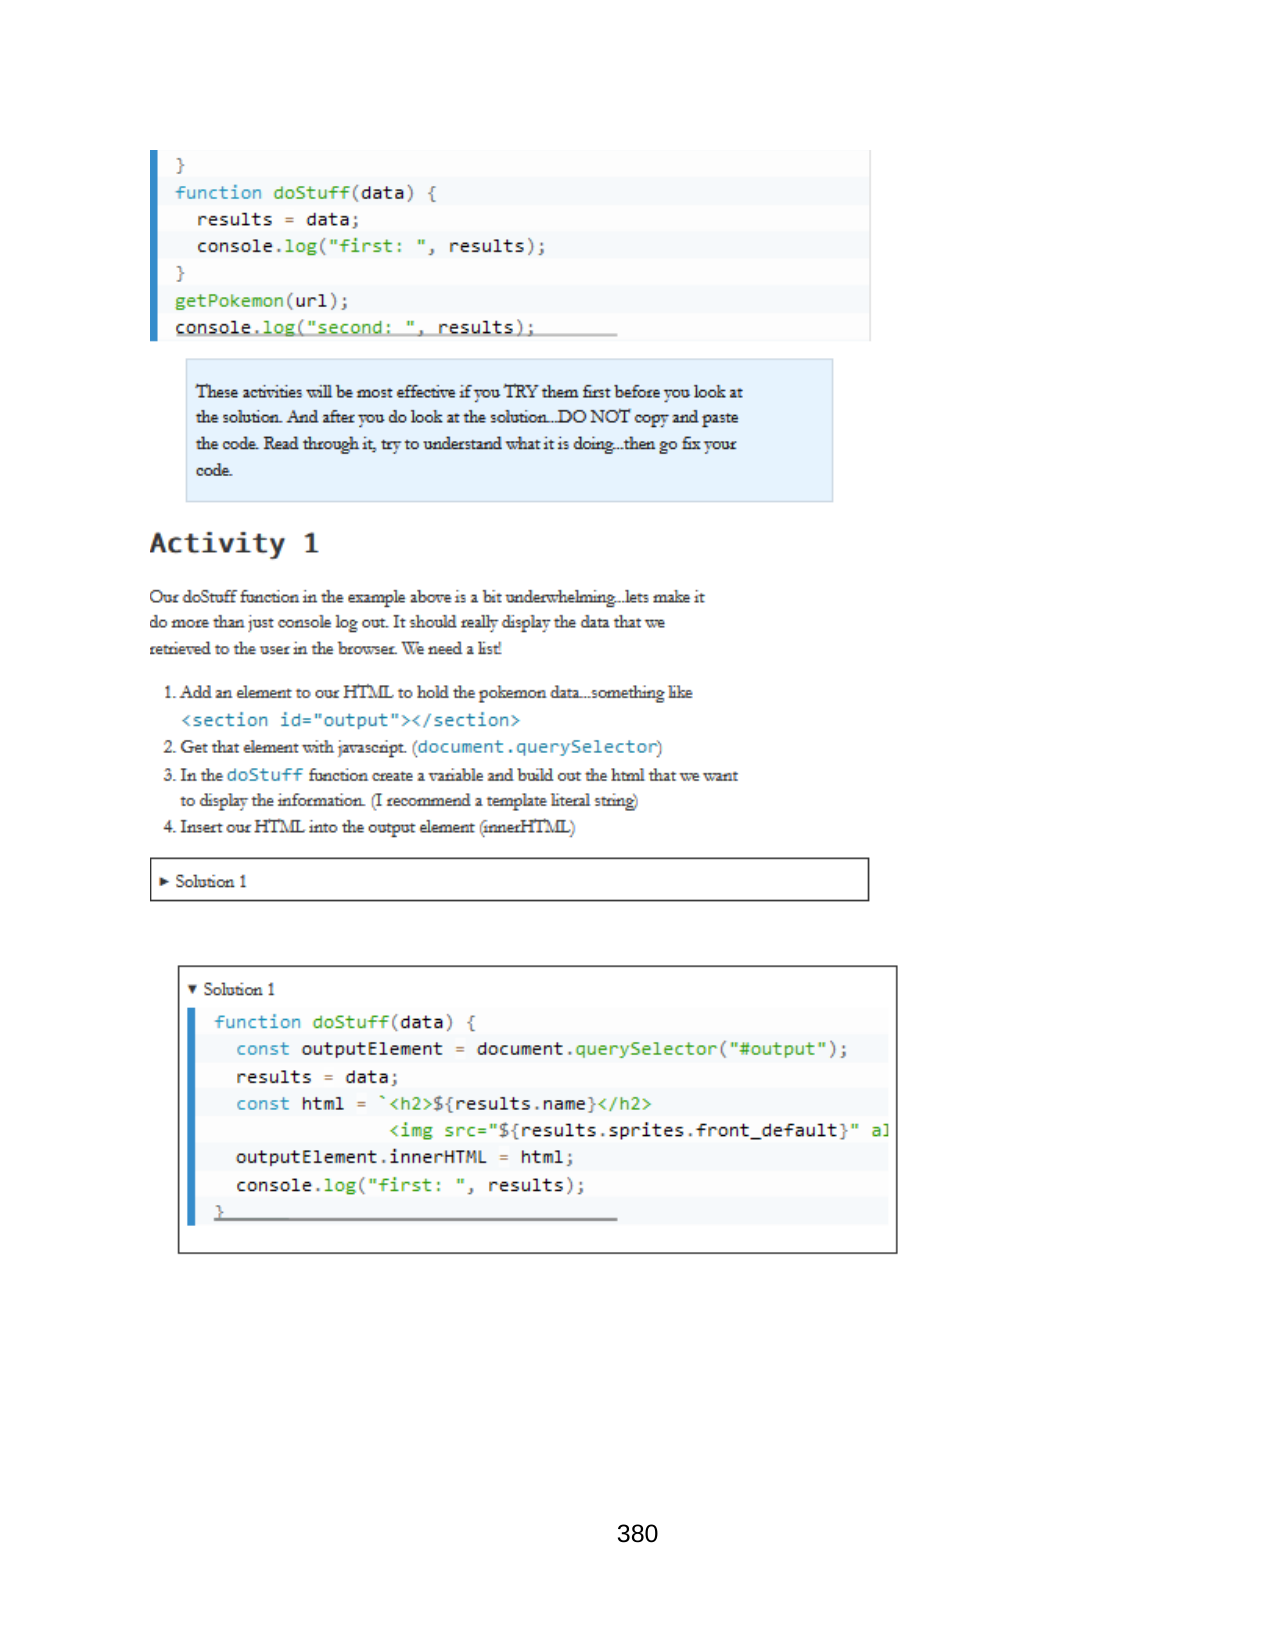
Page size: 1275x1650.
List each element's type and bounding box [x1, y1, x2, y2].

picture [150, 950, 937, 1273]
picture [150, 150, 879, 911]
